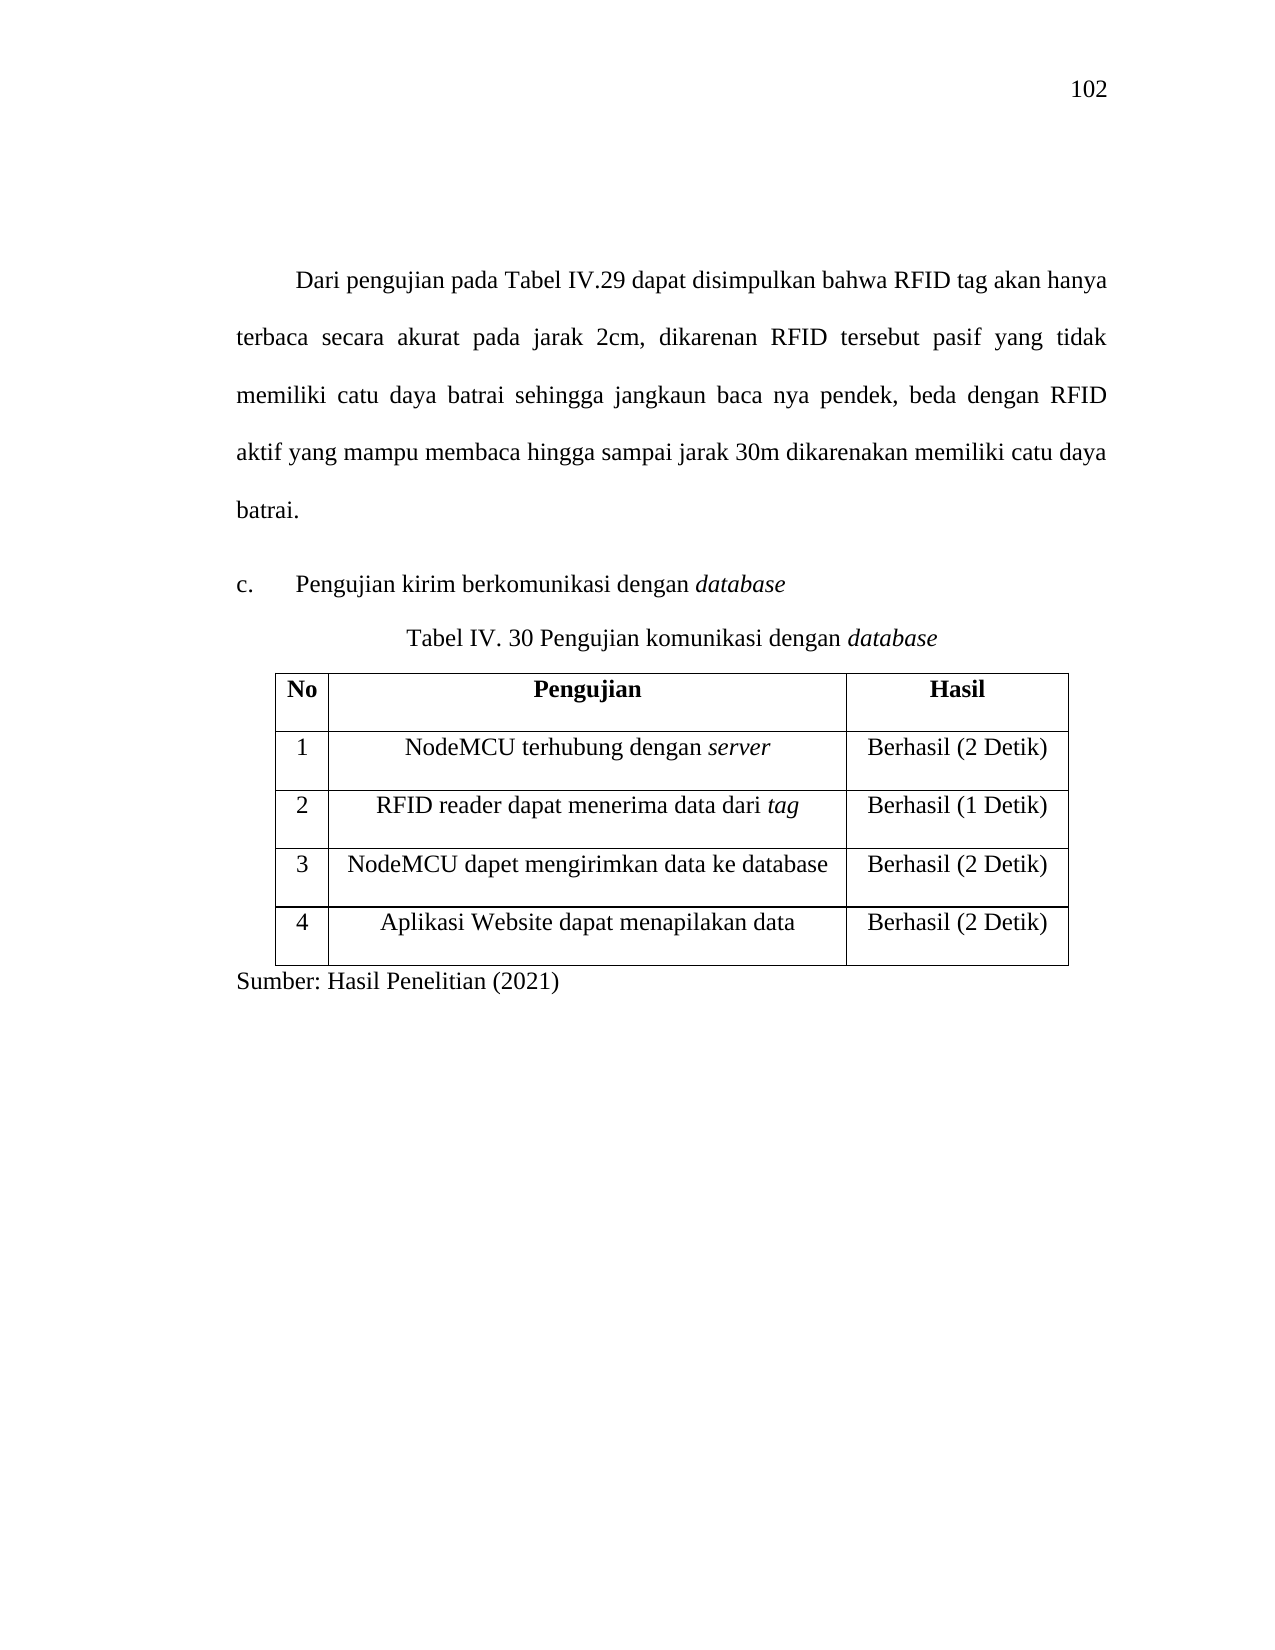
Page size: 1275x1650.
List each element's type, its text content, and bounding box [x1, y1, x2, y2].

table_cell 4 [276, 908, 328, 965]
list Pengujian kirim berkomunikasi dengan database [236, 569, 1107, 598]
table_cell NodeMCU dapet mengirimkan data ke database [329, 849, 846, 906]
table_cell 3 [276, 849, 328, 906]
table_cell Berhasil (1 Detik) [847, 791, 1068, 848]
table_cell RFID reader dapat menerima data dari tag [329, 791, 846, 848]
table_cell Berhasil (2 Detik) [847, 908, 1068, 965]
table_cell Berhasil (2 Detik) [847, 849, 1068, 906]
table_cell 1 [276, 732, 328, 789]
table_cell Berhasil (2 Detik) [847, 732, 1068, 789]
table_cell 2 [276, 791, 328, 848]
text Sumber: Hasil Penelitian (2021) [236, 966, 1107, 994]
text Tabel IV. 30 Pengujian komunikasi dengan database [236, 623, 1107, 652]
table_cell NodeMCU terhubung dengan server [329, 732, 846, 789]
table_cell Aplikasi Website dapat menapilakan data [329, 908, 846, 965]
table_header Hasil [847, 674, 1068, 731]
table_header Pengujian [329, 674, 846, 731]
table_header No [276, 674, 328, 731]
text Dari pengujian pada Tabel IV.29 dapat disimpulkan bahwa RFID tag akan hanya terbaca secara akurat pada jarak 2cm, dikarenan RFID tersebut pasif yang tidak memiliki catu daya batrai sehingga jangkaun baca nya pendek, beda dengan RFID aktif yang mampu membaca hingga sampai jarak 30m dikarenakan memiliki catu daya batrai. [236, 265, 1107, 524]
